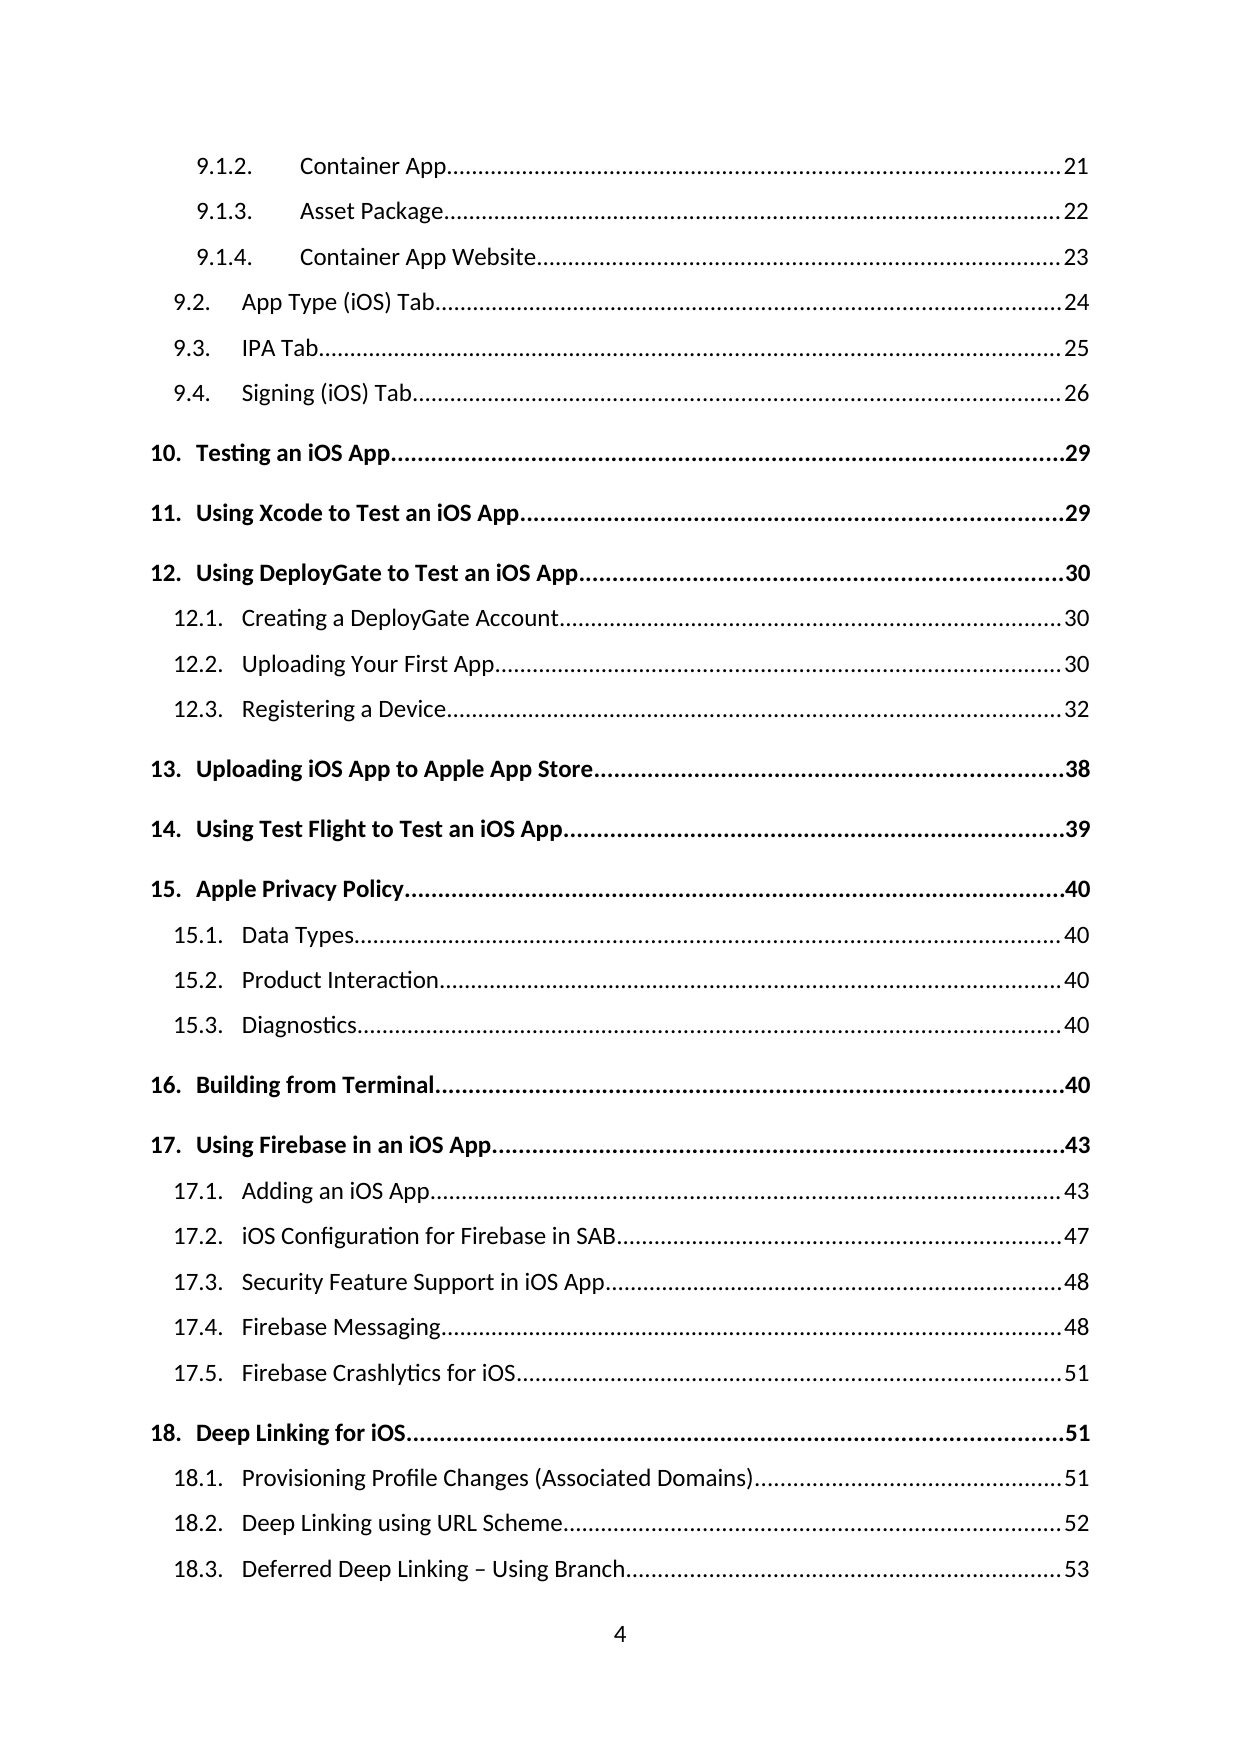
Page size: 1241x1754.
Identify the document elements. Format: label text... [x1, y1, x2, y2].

text 18. Deep Linking for iOS 51 [150, 1417, 1090, 1447]
text 9.4. Signing (iOS) Tab 26 [173, 377, 1090, 408]
text 15.3. Diagnostics 40 [173, 1009, 1090, 1040]
text 12. Using DeployGate to Test an iOS App 30 [150, 557, 1090, 588]
text 17.3. Security Feature Support in iOS App 48 [173, 1266, 1090, 1296]
text 9.1.3. Asset Package 22 [196, 195, 1090, 226]
text 14. Using Test Flight to Test an iOS App 39 [150, 813, 1090, 844]
text 9.1.4. Container App Website 23 [196, 241, 1090, 271]
text 17. Using Firebase in an iOS App 43 [150, 1129, 1090, 1160]
text 17.4. Firebase Messaging 48 [173, 1311, 1090, 1342]
text 17.1. Adding an iOS App 43 [173, 1175, 1090, 1206]
text 12.1. Creating a DeployGate Account 30 [173, 602, 1090, 633]
text 9.1.2. Container App 21 [196, 150, 1090, 181]
text 16. Building from Terminal 40 [150, 1069, 1090, 1100]
text 17.5. Firebase Crashlytics for iOS 51 [173, 1357, 1090, 1387]
text 9.3. IPA Tab 25 [173, 332, 1090, 362]
text 9.2. App Type (iOS) Tab 24 [173, 286, 1090, 317]
text 11. Using Xcode to Test an iOS App 29 [150, 497, 1090, 528]
text 13. Uploading iOS App to Apple App Store 38 [150, 753, 1090, 784]
text 15.1. Data Types 40 [173, 919, 1090, 949]
text 12.2. Uploading Your First App 30 [173, 648, 1090, 678]
text 18.1. Provisioning Profile Changes (Associated Domains) 51 [173, 1462, 1090, 1493]
text 10. Testing an iOS App 29 [150, 437, 1090, 468]
text 17.2. iOS Configuration for Firebase in SAB 47 [173, 1220, 1090, 1251]
text 18.3. Deferred Deep Linking – Using Branch 53 [173, 1553, 1090, 1583]
text 18.2. Deep Linking using URL Scheme 52 [173, 1507, 1090, 1538]
text 15. Apple Privacy Policy 40 [150, 873, 1090, 904]
text 12.3. Registering a Device 32 [173, 693, 1090, 724]
text 15.2. Product Interaction 40 [173, 964, 1090, 995]
